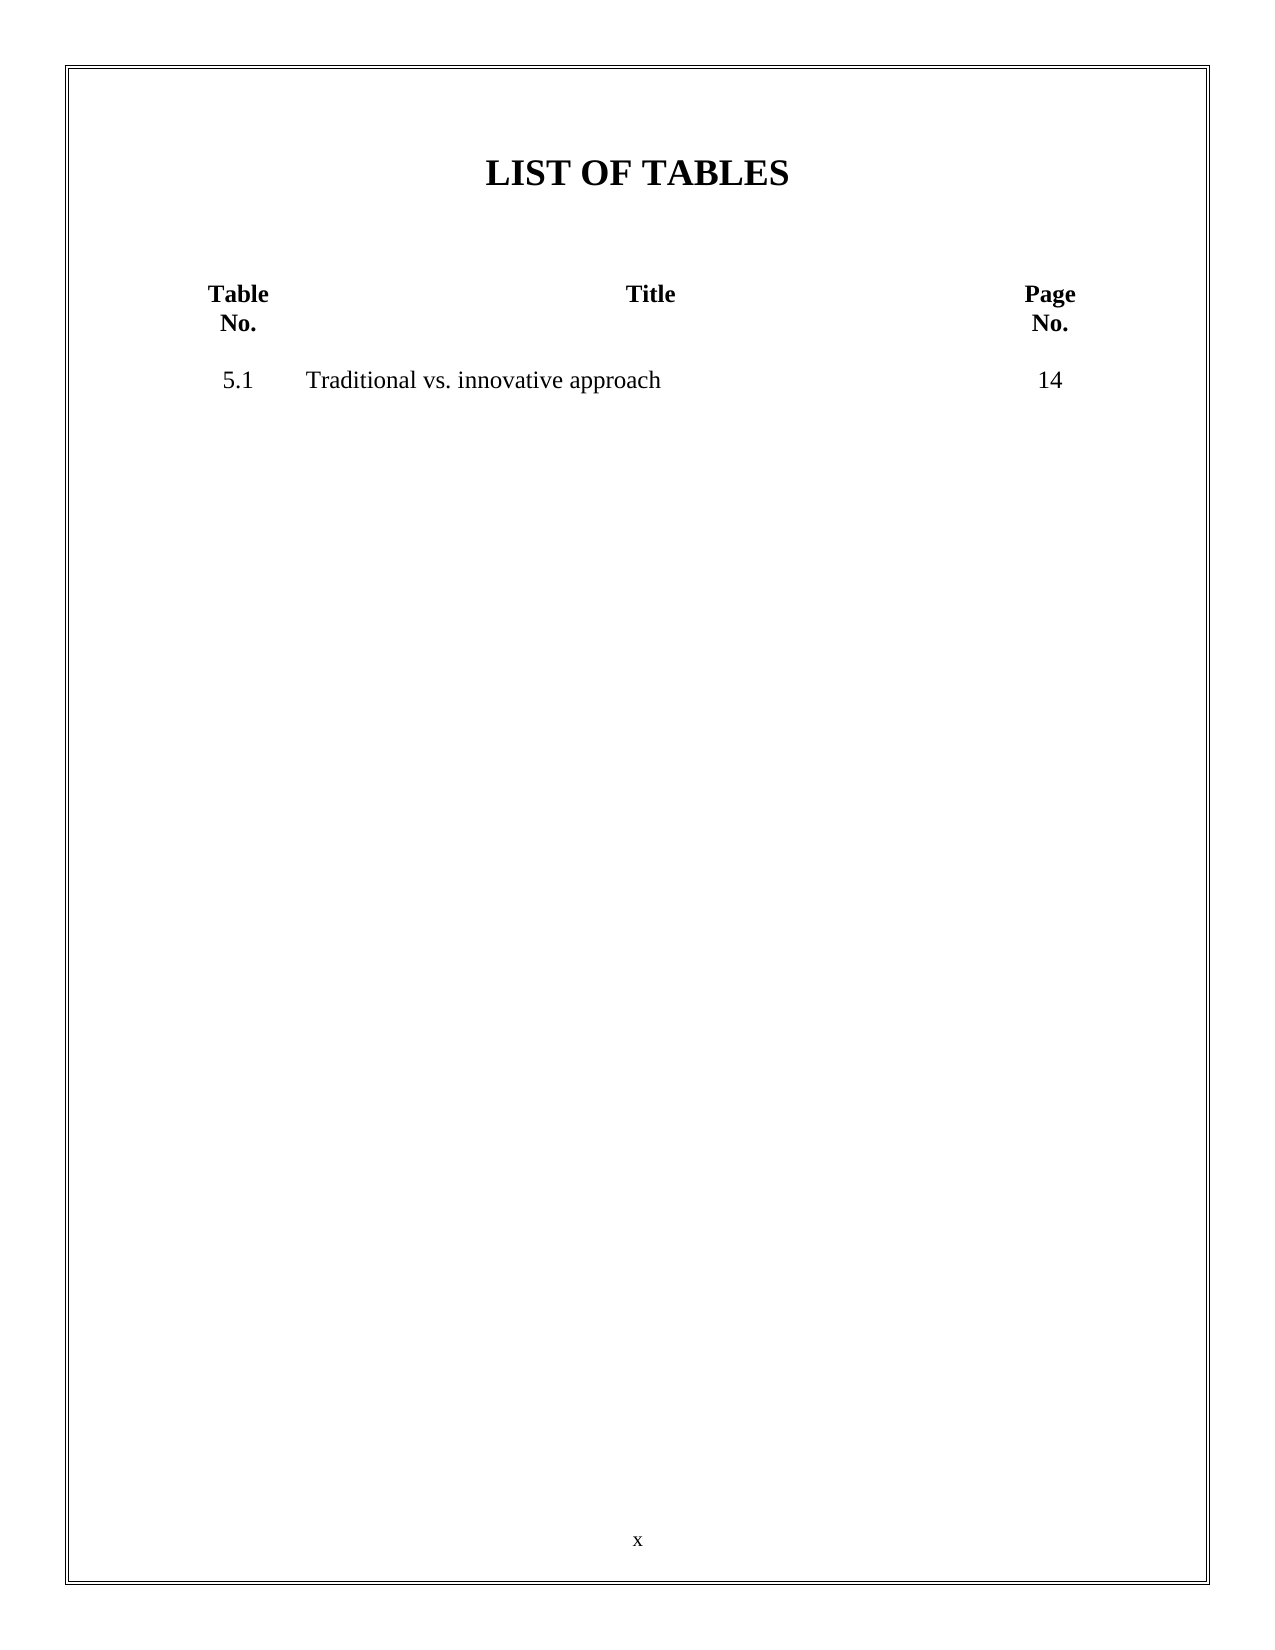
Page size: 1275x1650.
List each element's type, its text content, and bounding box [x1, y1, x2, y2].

table_header Table No. [182, 279, 294, 366]
table_header Page No. [1007, 279, 1093, 366]
text LIST OF TABLES [112, 150, 1162, 193]
table_cell 14 [1007, 366, 1093, 433]
table_cell 5.1 [182, 366, 294, 433]
table_header Title [294, 279, 1007, 366]
table_cell Traditional vs. innovative approach [294, 366, 1007, 433]
